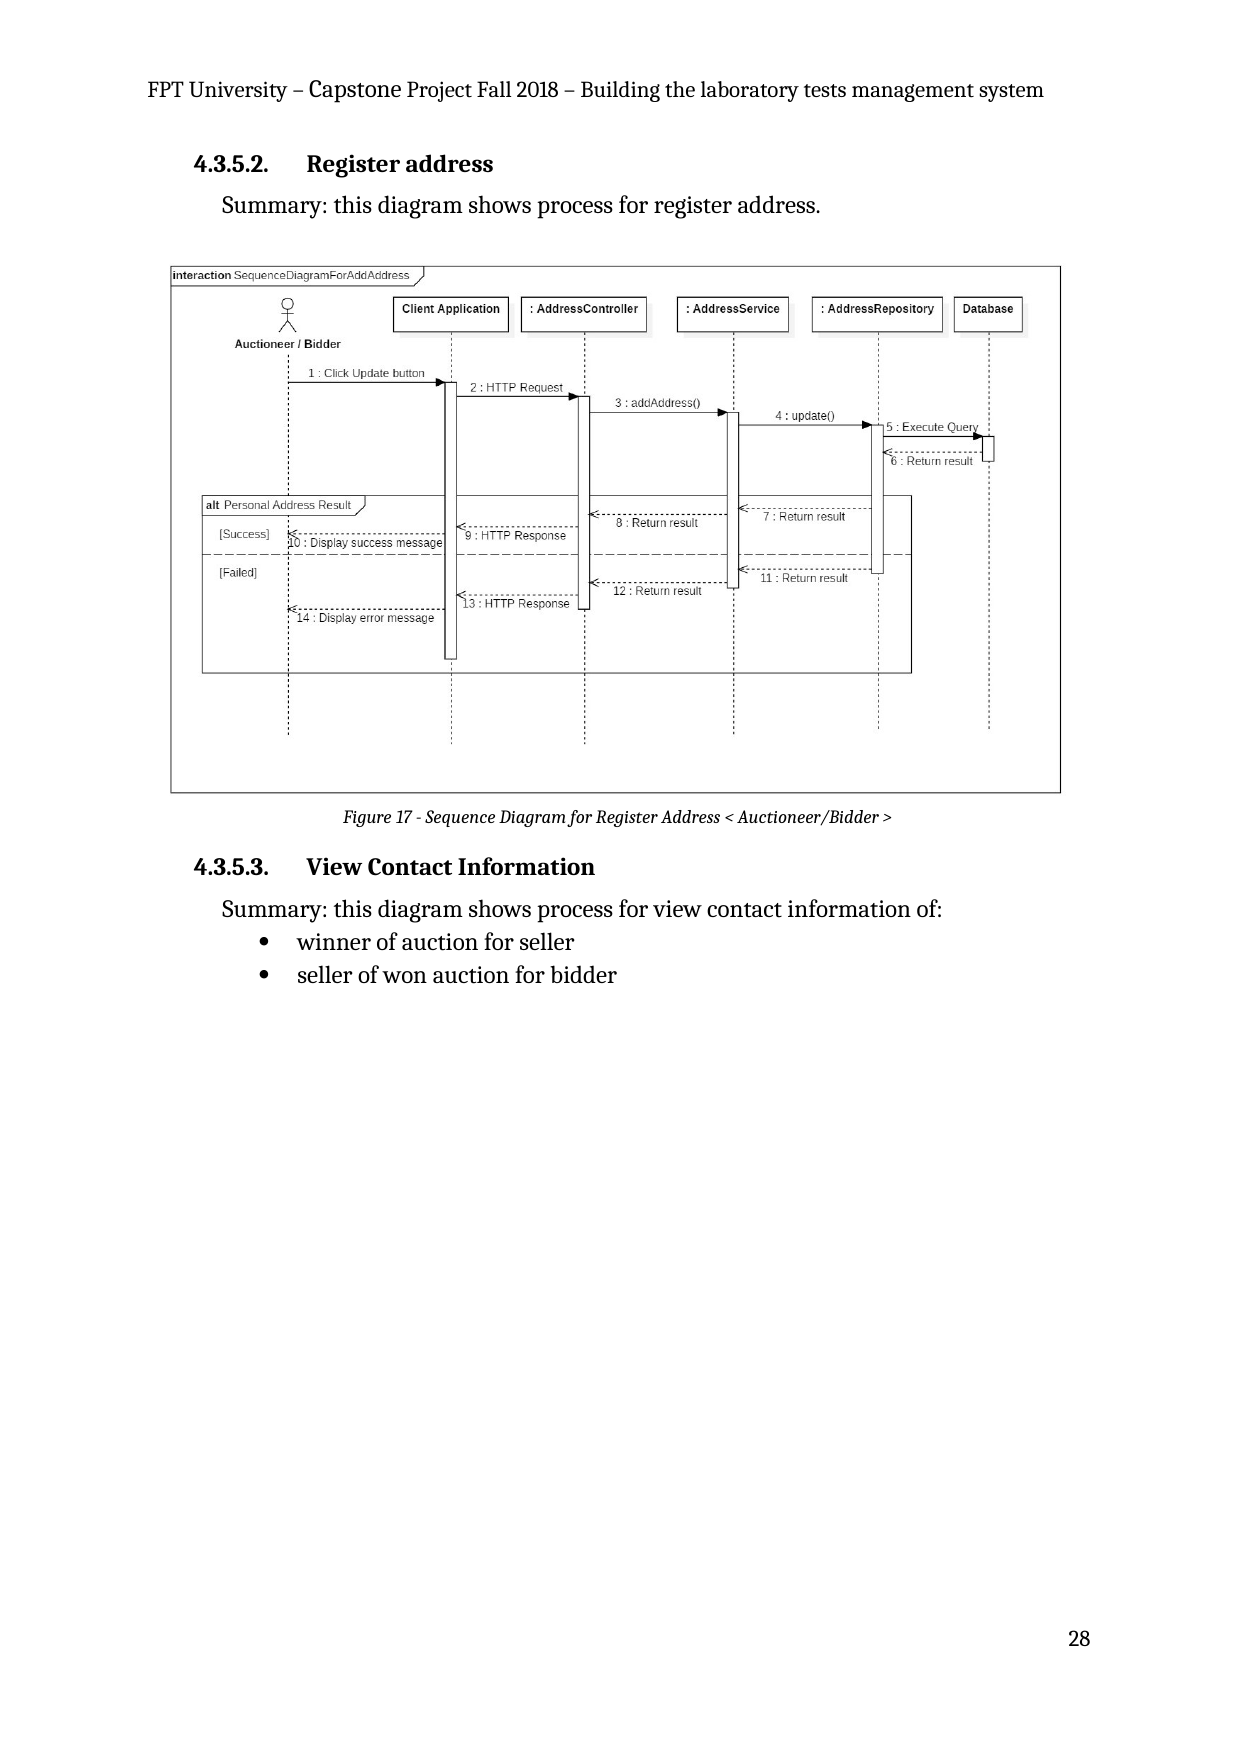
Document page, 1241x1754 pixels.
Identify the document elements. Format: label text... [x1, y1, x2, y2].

text Summary: this diagram shows process for register address. [222, 191, 1090, 220]
list winner of auction for seller [259, 928, 1090, 956]
picture [147, 257, 1091, 803]
list seller of won auction for bidder [259, 961, 1090, 989]
text Summary: this diagram shows process for view contact information of: [222, 894, 1090, 923]
subtitle Register address [269, 150, 1090, 179]
subtitle View Contact Information [269, 853, 1090, 882]
text Figure 17 - Sequence Diagram for Register Address < Auctioneer/Bidder > [147, 807, 1090, 828]
